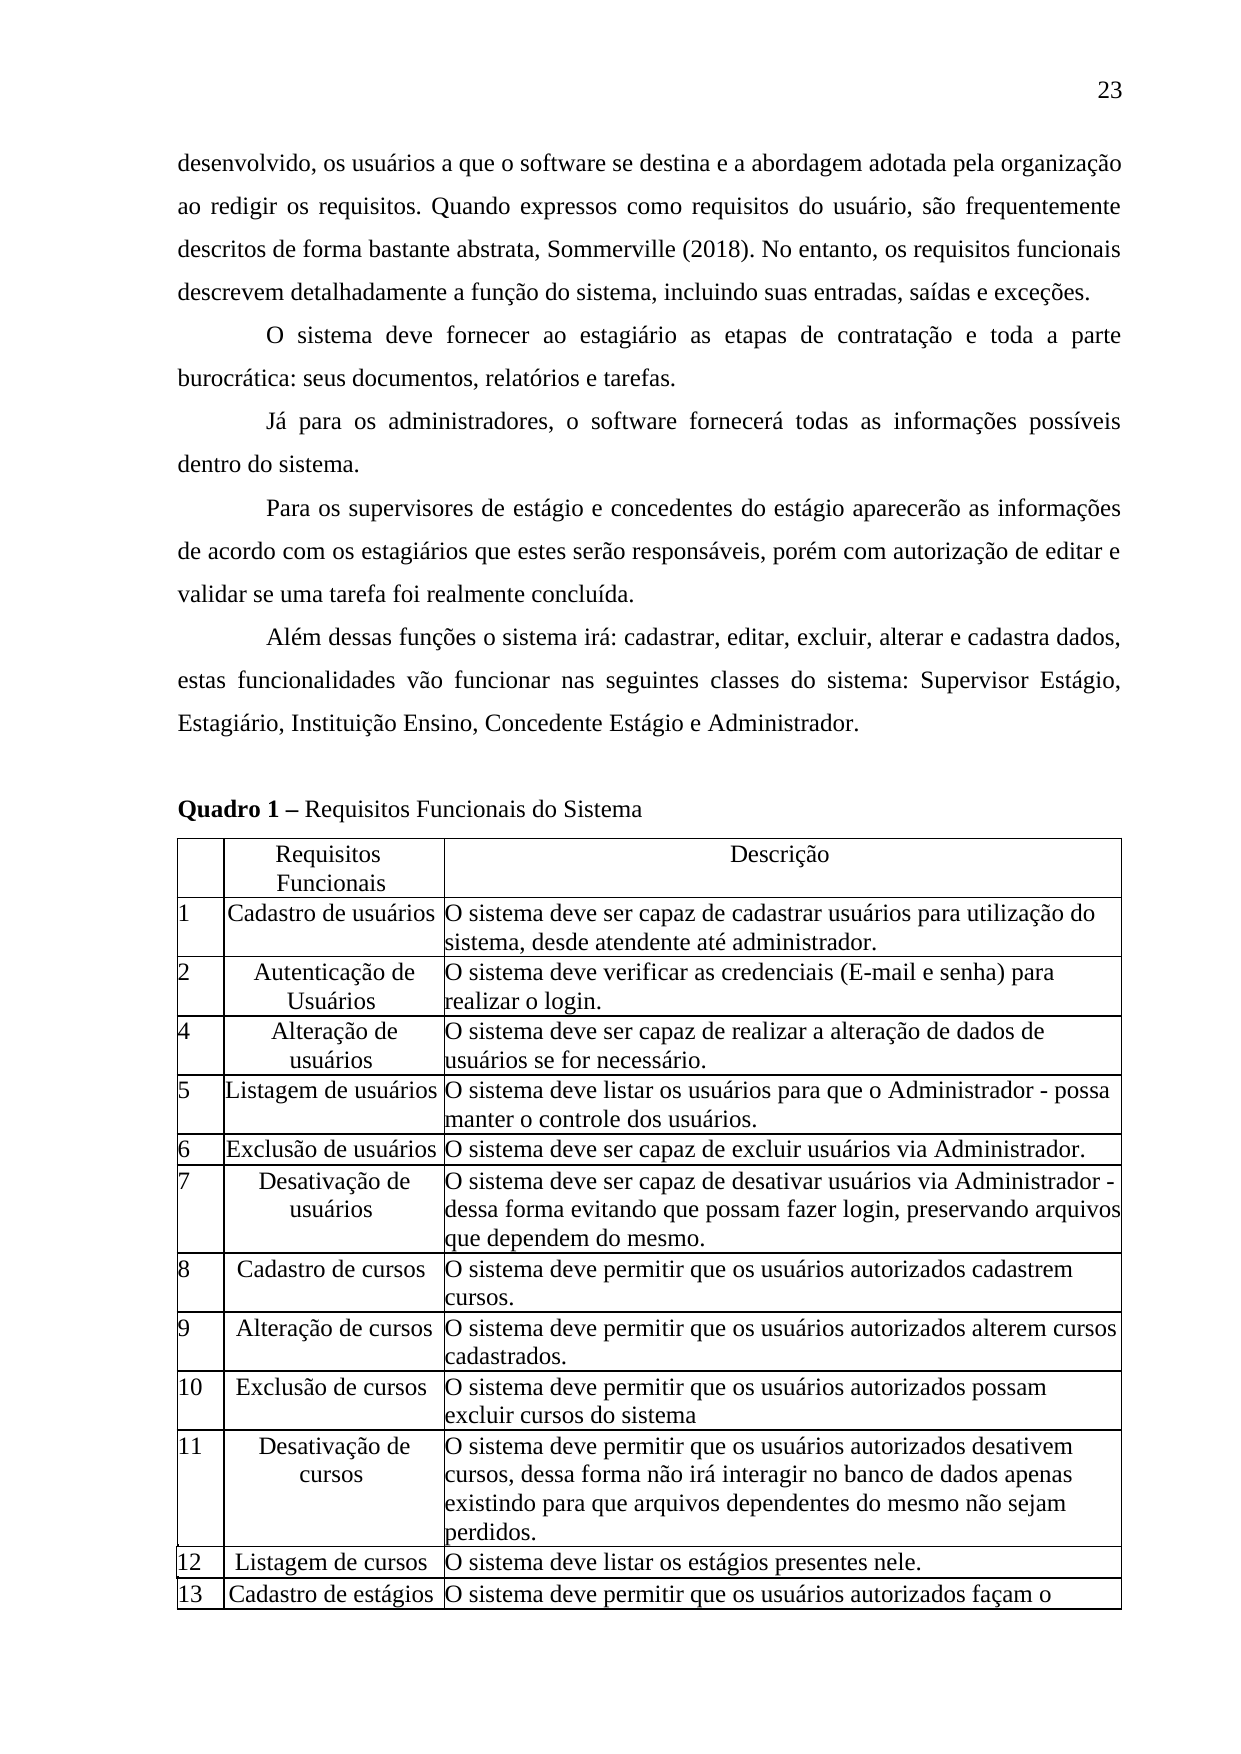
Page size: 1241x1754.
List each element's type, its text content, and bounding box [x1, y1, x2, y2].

table_cell O sistema deve ser capaz de desativar usuários via Administrador - dessa forma evitando que possam fazer login, preservando arquivos que dependem do mesmo. [445, 1166, 1121, 1252]
table_cell 5 [178, 1076, 223, 1133]
table_cell 8 [178, 1254, 223, 1311]
table_cell Exclusão de usuários [225, 1135, 444, 1164]
text Quadro 1 – Requisitos Funcionais do Sistema [177, 794, 1122, 823]
text Já para os administradores, o software fornecerá todas as informações possíveis dentro do sistema. [177, 406, 1122, 478]
table_cell 9 [178, 1313, 223, 1370]
table_cell O sistema deve permitir que os usuários autorizados desativem cursos, dessa forma não irá interagir no banco de dados apenas existindo para que arquivos dependentes do mesmo não sejam perdidos. [445, 1431, 1121, 1546]
table_cell Alteração de cursos [225, 1313, 444, 1370]
table_header Requisitos Funcionais [225, 839, 444, 897]
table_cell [445, 1579, 1121, 1608]
table_cell O sistema deve listar os usuários para que o Administrador - possa manter o controle dos usuários. [445, 1076, 1121, 1133]
table_cell Alteração de usuários [225, 1017, 444, 1074]
table_cell Desativação de usuários [225, 1166, 444, 1252]
table_cell Listagem de cursos [225, 1547, 444, 1577]
text Além dessas funções o sistema irá: cadastrar, editar, excluir, alterar e cadastra dados, estas funcionalidades vão funcionar nas seguintes classes do sistema: Supervisor Estágio, Estagiário, Instituição Ensino, Concedente Estágio e Administrador. [177, 622, 1122, 737]
table_cell O sistema deve verificar as credenciais (E-mail e senha) para realizar o login. [445, 957, 1121, 1015]
table_cell Listagem de usuários [225, 1076, 444, 1133]
table_cell Autenticação de Usuários [225, 957, 444, 1015]
table_cell O sistema deve listar os estágios presentes nele. [445, 1547, 1121, 1577]
table_cell 1 [178, 898, 223, 956]
table_cell O sistema deve ser capaz de cadastrar usuários para utilização do sistema, desde atendente até administrador. [445, 898, 1121, 956]
table_cell O sistema deve permitir que os usuários autorizados cadastrem cursos. [445, 1254, 1121, 1311]
table_header Descrição [445, 839, 1121, 897]
table_cell 11 [178, 1431, 223, 1546]
table_cell Exclusão de cursos [225, 1372, 444, 1429]
text O sistema deve fornecer ao estagiário as etapas de contratação e toda a parte burocrática: seus documentos, relatórios e tarefas. [177, 320, 1122, 392]
table_cell O sistema deve ser capaz de excluir usuários via Administrador. [445, 1135, 1121, 1164]
table_cell Cadastro de cursos [225, 1254, 444, 1311]
table_cell 12 [177, 1547, 223, 1577]
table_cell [225, 1579, 444, 1608]
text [177, 148, 1122, 306]
table_cell 4 [178, 1017, 223, 1074]
table_cell Cadastro de usuários [225, 898, 444, 956]
table_cell O sistema deve ser capaz de realizar a alteração de dados de usuários se for necessário. [445, 1017, 1121, 1074]
table_cell 10 [178, 1372, 223, 1429]
table_cell O sistema deve permitir que os usuários autorizados alterem cursos cadastrados. [445, 1313, 1121, 1370]
table_header [178, 839, 223, 897]
table_cell Desativação de cursos [225, 1431, 444, 1546]
text Para os supervisores de estágio e concedentes do estágio aparecerão as informações de acordo com os estagiários que estes serão responsáveis, porém com autorização de editar e validar se uma tarefa foi realmente concluída. [177, 493, 1122, 608]
table_cell 2 [178, 957, 223, 1015]
table_cell 6 [178, 1135, 223, 1164]
table_cell 13 [178, 1579, 223, 1608]
table_cell 7 [178, 1166, 223, 1252]
table_cell O sistema deve permitir que os usuários autorizados possam excluir cursos do sistema [445, 1372, 1121, 1429]
